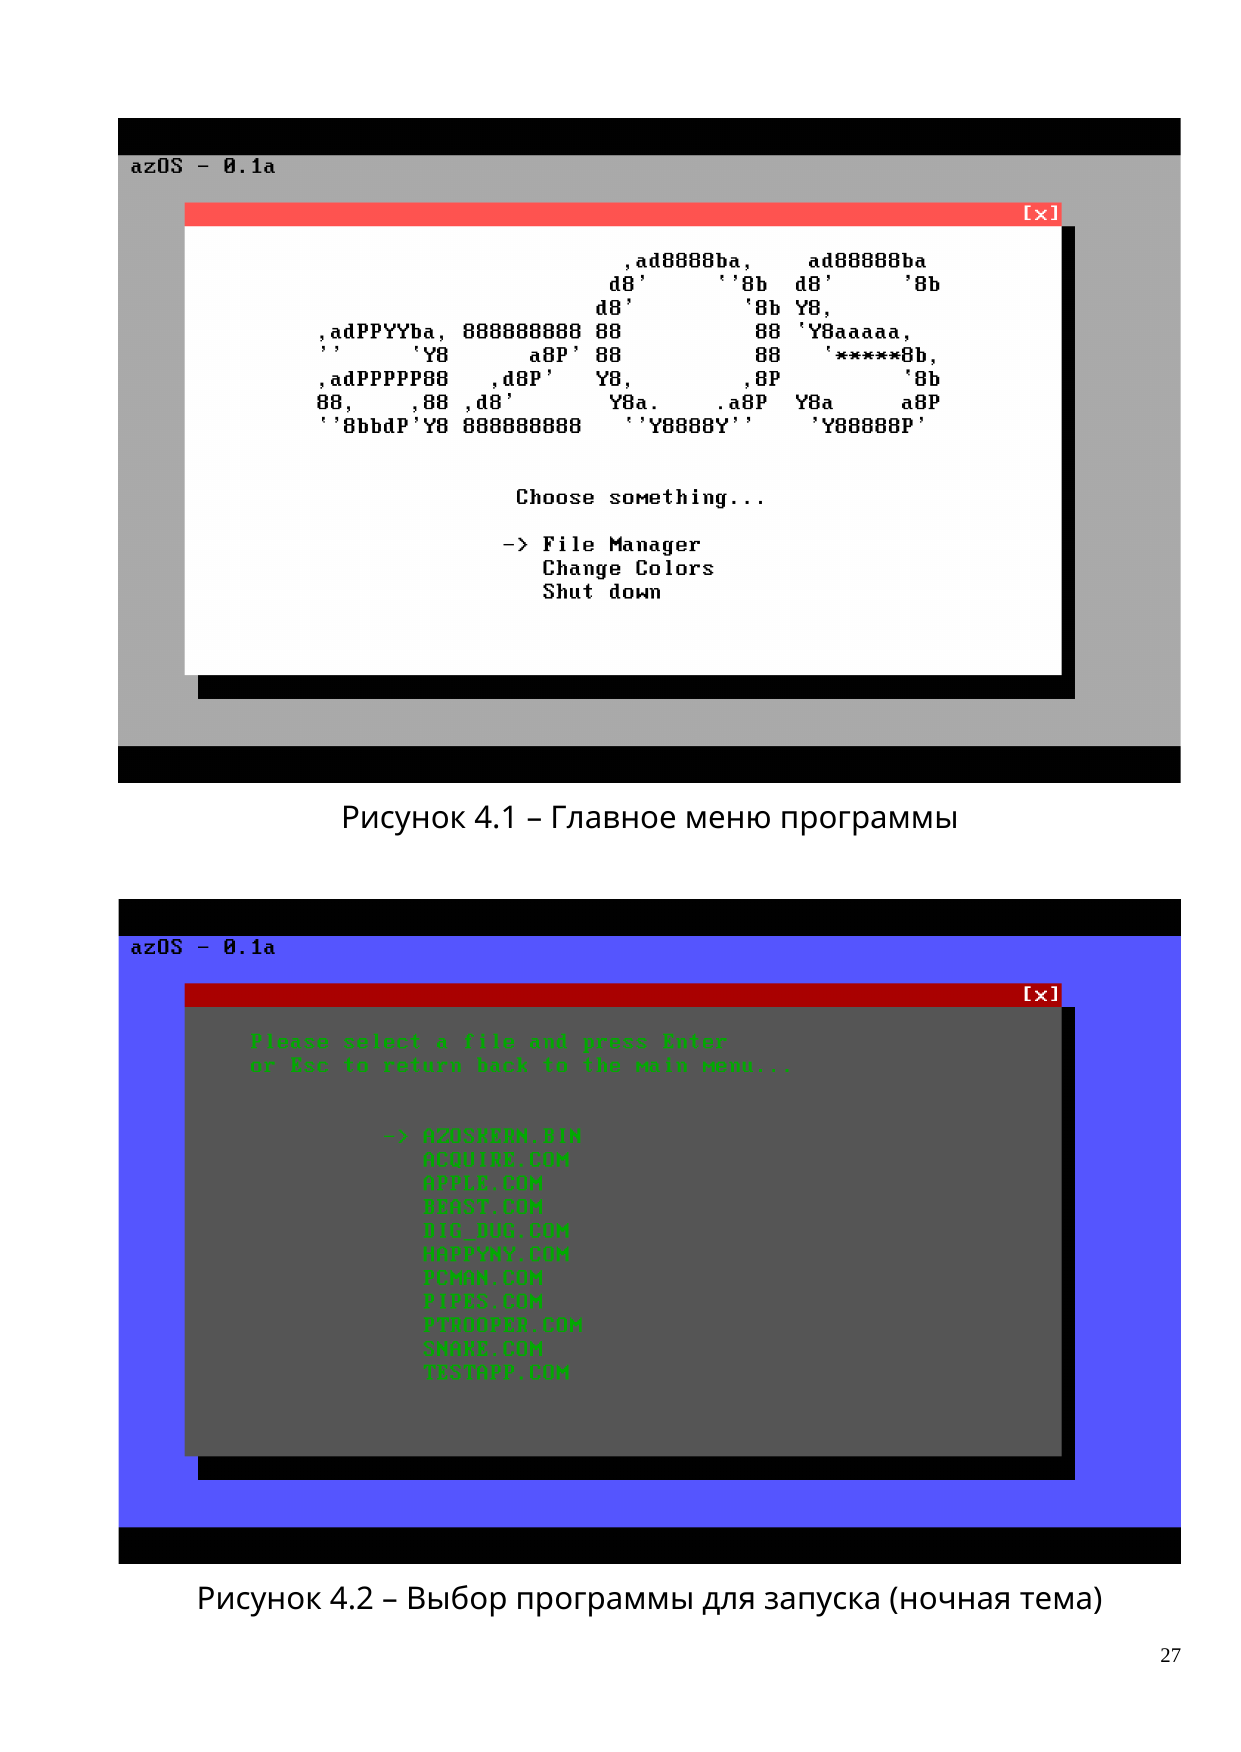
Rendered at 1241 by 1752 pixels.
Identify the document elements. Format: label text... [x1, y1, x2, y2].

picture [118, 899, 1181, 1564]
text Рисунок 4.1 – Главное меню программы [118, 795, 1181, 837]
picture [118, 118, 1181, 783]
text Рисунок 4.2 – Выбор программы для запуска (ночная тема) [118, 1576, 1181, 1619]
